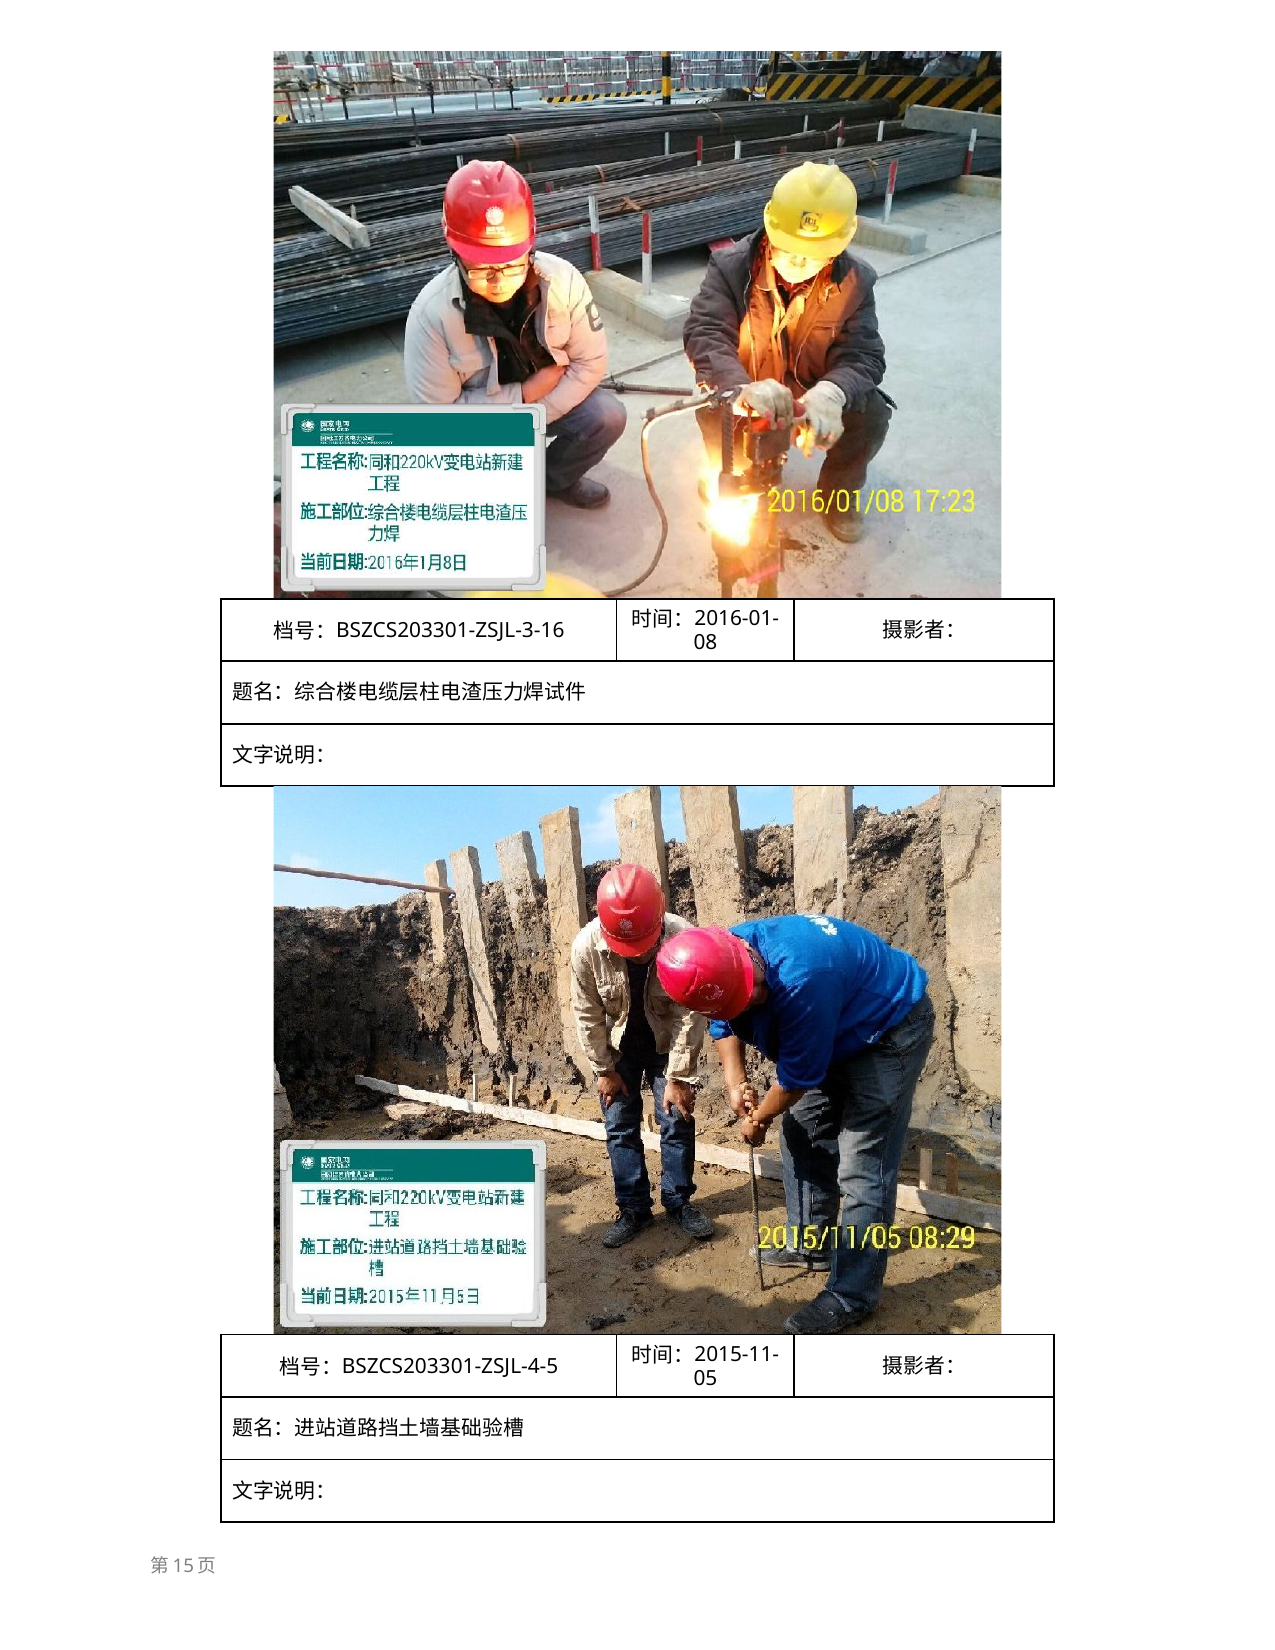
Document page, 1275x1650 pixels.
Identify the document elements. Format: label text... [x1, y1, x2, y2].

table_cell 文字说明： [222, 1466, 1053, 1527]
table_header 时间：2016-01-08 [617, 606, 793, 666]
table_header 档号：BSZCS203301-ZSJL-3-16 [222, 606, 616, 666]
table_header 档号：BSZCS203301-ZSJL-4-5 [222, 1341, 616, 1402]
table_header 摄影者： [795, 606, 1053, 666]
table_cell 题名：进站道路挡土墙基础验槽 [222, 1404, 1053, 1465]
table_cell 文字说明： [222, 731, 1053, 791]
table_cell 题名：综合楼电缆层柱电渣压力焊试件 [222, 668, 1053, 729]
picture [273, 57, 1002, 604]
table_header 摄影者： [795, 1341, 1053, 1402]
table_header 时间：2015-11-05 [617, 1341, 793, 1402]
picture [273, 792, 1002, 1340]
